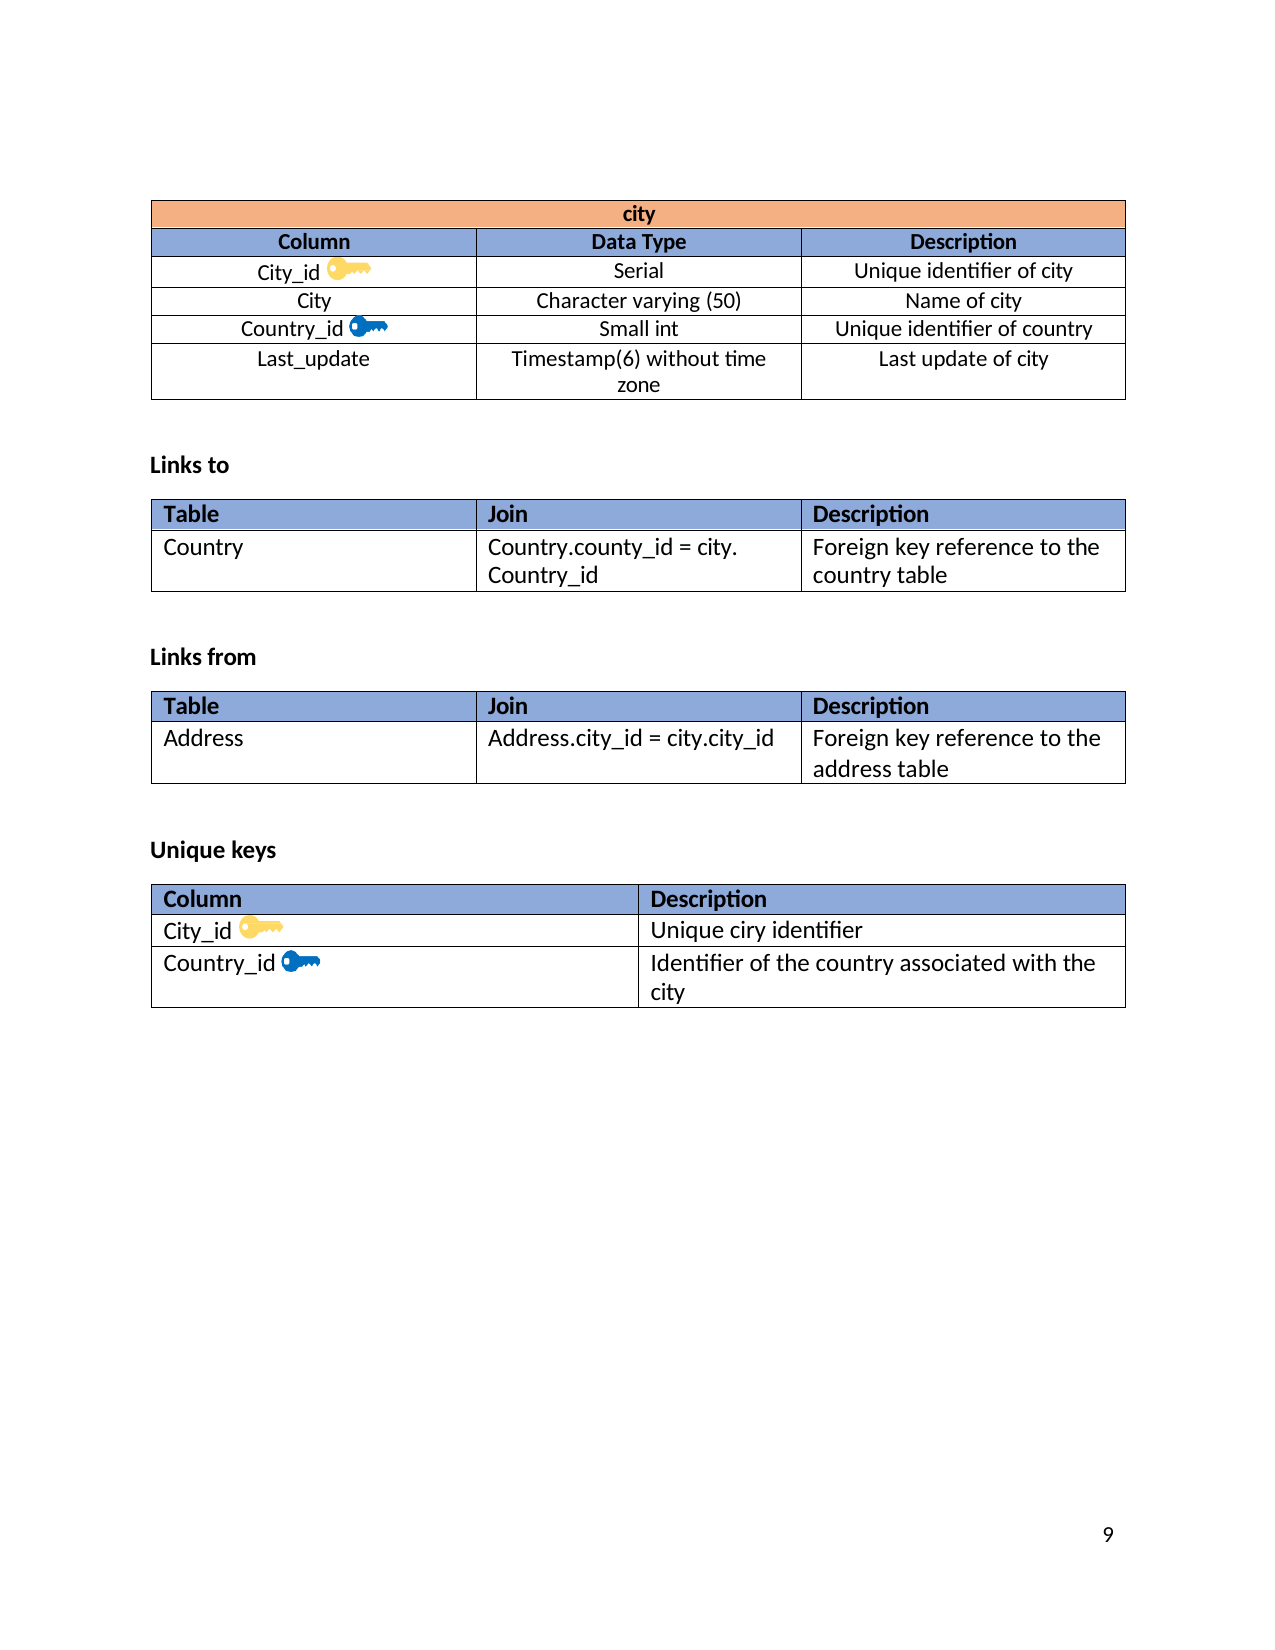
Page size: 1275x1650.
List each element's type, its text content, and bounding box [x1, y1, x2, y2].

picture [281, 950, 321, 972]
table_cell Timestamp(6) without time zone [477, 344, 801, 398]
table_header Join [477, 500, 801, 529]
table_cell Country [152, 531, 476, 591]
table_cell Unique identifier of city [802, 257, 1125, 287]
table_cell Data Type [477, 229, 801, 256]
table_header city [152, 201, 1125, 227]
table_cell Serial [477, 257, 801, 287]
table_header Description [639, 885, 1125, 914]
table_header Table [152, 500, 476, 529]
table_cell Small int [477, 316, 801, 343]
table_cell City [152, 288, 476, 314]
table_header Join [477, 692, 801, 721]
text Links from [150, 641, 1137, 672]
table_cell Character varying (50) [477, 288, 801, 314]
table_header Column [152, 885, 638, 914]
table_cell Identifier of the country associated with the city [639, 947, 1125, 1007]
table_cell Unique ciry identifier [639, 915, 1125, 946]
text Unique keys [150, 834, 1137, 864]
table_cell Address [152, 722, 476, 783]
table_cell Description [802, 229, 1125, 256]
table_cell Country_id [152, 947, 638, 1007]
table_cell Address.city_id = city.city_id [477, 722, 801, 783]
table_cell Name of city [802, 288, 1125, 314]
table_cell City_id [152, 257, 476, 287]
table_header Description [802, 500, 1125, 529]
table_header Description [802, 692, 1125, 721]
table_cell Last_update [152, 344, 476, 398]
table_cell Unique identifier of country [802, 316, 1125, 343]
picture [349, 315, 388, 337]
table_cell Country.county_id = city. Country_id [477, 531, 801, 591]
text Links to [150, 449, 1137, 480]
table_cell Column [152, 229, 476, 256]
table_cell City_id [152, 915, 638, 946]
table_cell Country_id [152, 316, 476, 343]
table_header Table [152, 692, 476, 721]
table_cell Foreign key reference to the address table [802, 722, 1125, 783]
table_cell Foreign key reference to the country table [802, 531, 1125, 591]
table_cell Last update of city [802, 344, 1125, 398]
